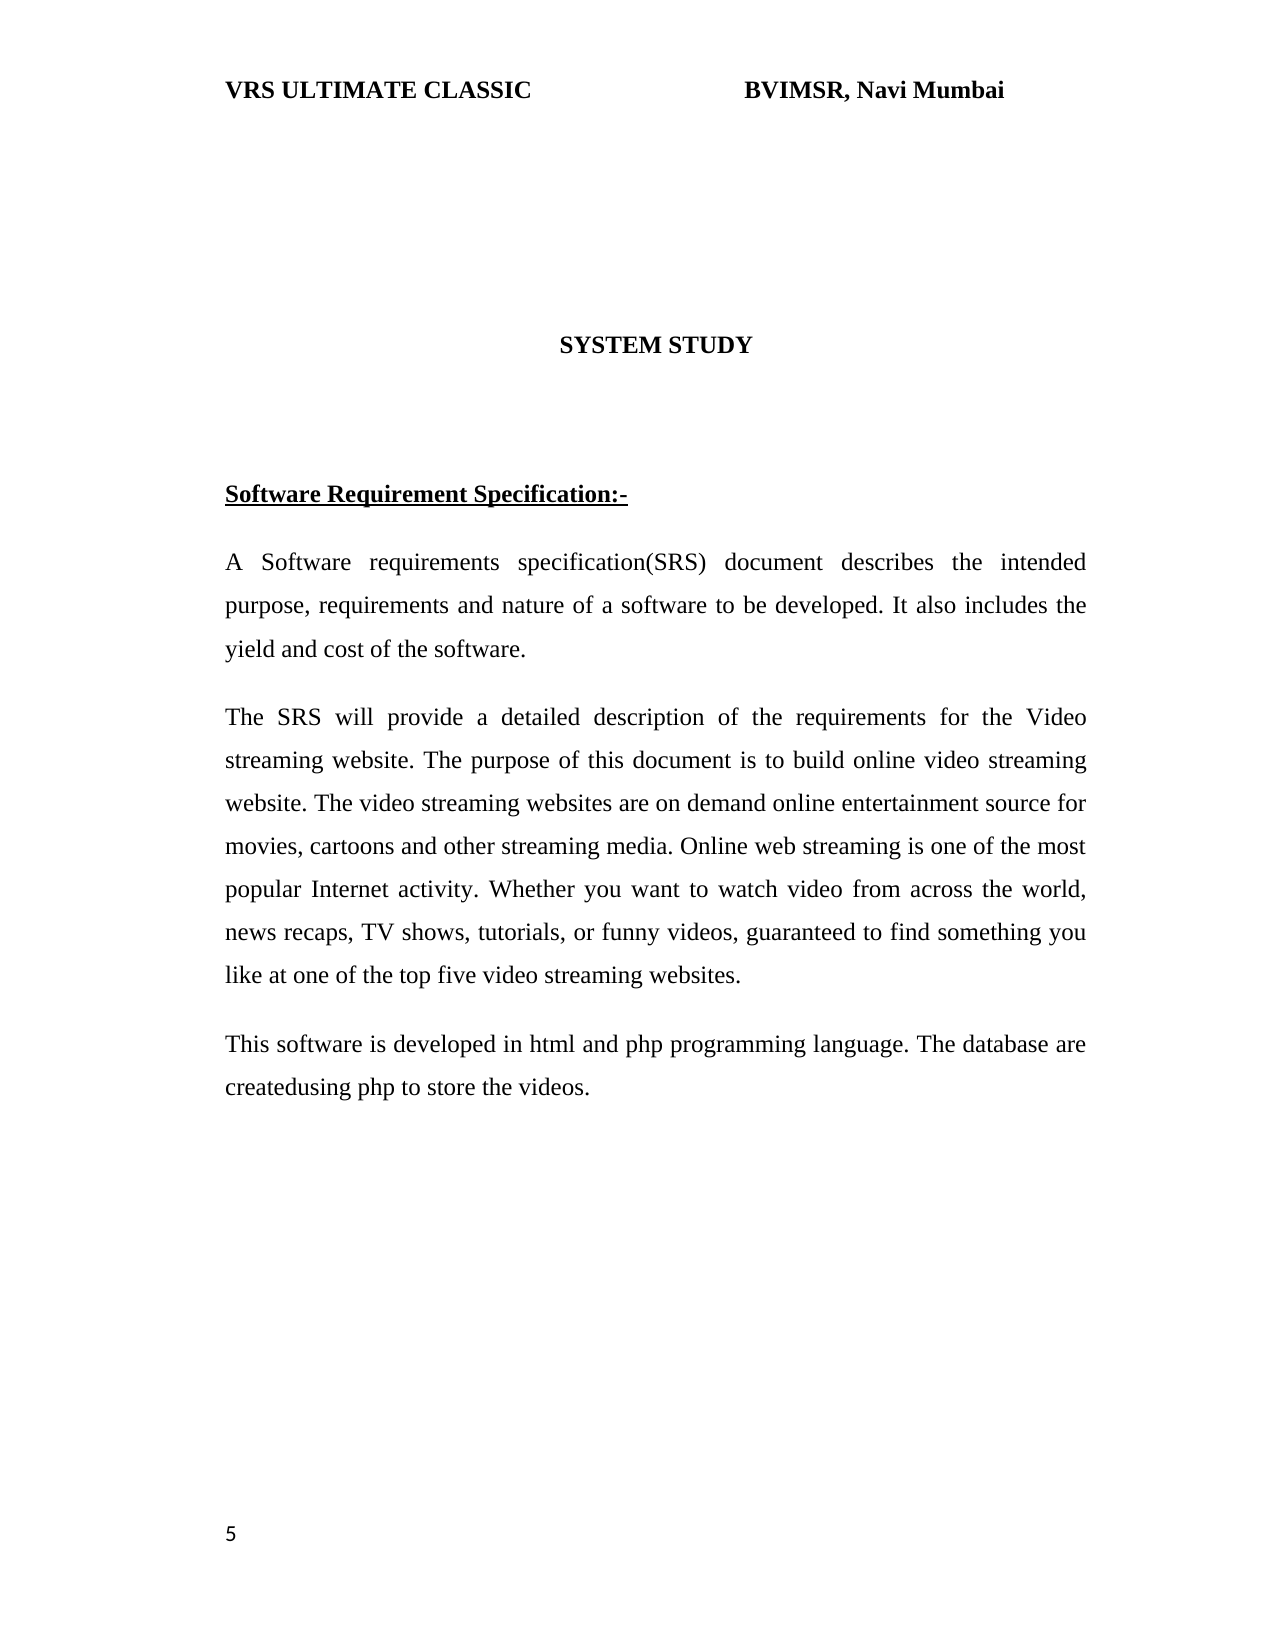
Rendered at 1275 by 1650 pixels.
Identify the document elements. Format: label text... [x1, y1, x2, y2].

text A Software requirements specification(SRS) document describes the intended purpose, requirements and nature of a software to be developed. It also includes the yield and cost of the software. [225, 547, 1087, 662]
text SYSTEM STUDY [225, 331, 1087, 359]
text Software Requirement Specification:- [225, 479, 1087, 508]
text The SRS will provide a detailed description of the requirements for the Video streaming website. The purpose of this document is to build online video streaming website. The video streaming websites are on demand online entertainment source for movies, cartoons and other streaming media. Online web streaming is one of the most popular Internet activity. Whether you want to watch video from across the world, news recaps, TV shows, tutorials, or funny videos, guaranteed to find something you like at one of the top five video streaming websites. [225, 702, 1087, 989]
text This software is developed in html and php programming language. The database are createdusing php to store the videos. [225, 1029, 1087, 1101]
